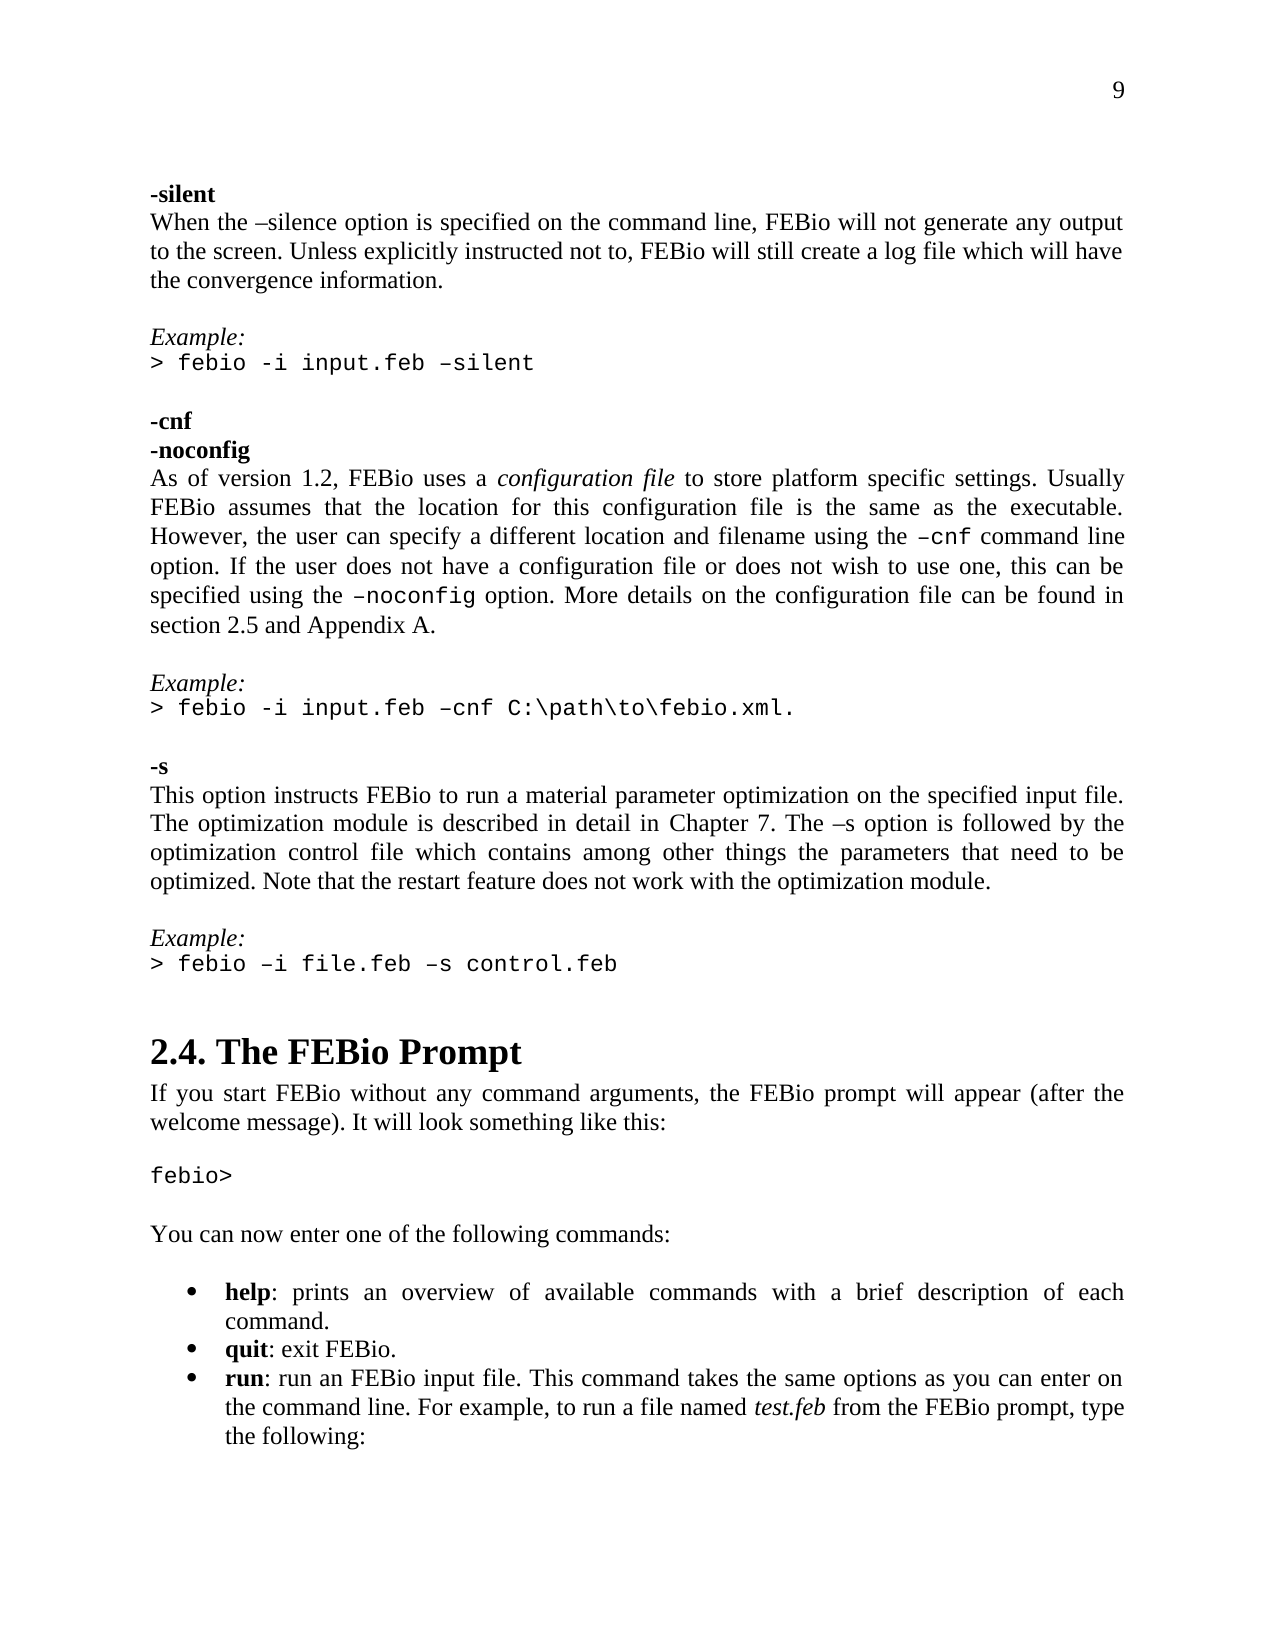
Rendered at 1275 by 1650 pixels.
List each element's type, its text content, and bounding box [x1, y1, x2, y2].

text This option instructs FEBio to run a material parameter optimization on the specified input file. The optimization module is described in detail in Chapter 7. The –s option is followed by the optimization control file which contains among other things the parameters that need to be optimized. Note that the restart feature does not work with the optimization module. [150, 780, 1125, 895]
text febio> [150, 1165, 1125, 1191]
text You can now enter one of the following commands: [150, 1219, 1125, 1248]
list help: prints an overview of available commands with a brief description of each command. [187, 1277, 1125, 1334]
list run: run an FEBio input file. This command takes the same options as you can enter on the command line. For example, to run a file named test.feb from the FEBio prompt, type the following: [187, 1363, 1125, 1449]
text Example: [150, 668, 1125, 696]
text As of version 1.2, FEBio uses a configuration file to store platform specific settings. Usually FEBio assumes that the location for this configuration file is the same as the executable. However, the user can specify a different location and filename using the –cnf command line option. If the user does not have a configuration file or does not wish to use one, this can be specified using the –noconfig option. More details on the configuration file can be found in section 2.5 and Appendix A. [150, 463, 1125, 639]
text When the –silence option is specified on the command line, FEBio will not generate any output to the screen. Unless explicitly instructed not to, FEBio will still create a log file which will have the convergence information. [150, 207, 1125, 294]
text -s [150, 751, 1125, 780]
list quit: exit FEBio. [187, 1334, 1125, 1363]
text -noconfig [150, 435, 1125, 463]
text Example: [150, 923, 1125, 952]
text -cnf [150, 406, 1125, 435]
subtitle The FEBio Prompt [150, 1029, 1125, 1072]
text Example: [150, 322, 1125, 351]
text -silent [150, 179, 1125, 207]
text > febio -i input.feb –cnf C:\path\to\febio.xml. [150, 696, 1125, 722]
text If you start FEBio without any command arguments, the FEBio prompt will appear (after the welcome message). It will look something like this: [150, 1078, 1125, 1136]
text > febio –i file.feb –s control.feb [150, 952, 1125, 978]
text > febio -i input.feb –silent [150, 351, 1125, 377]
